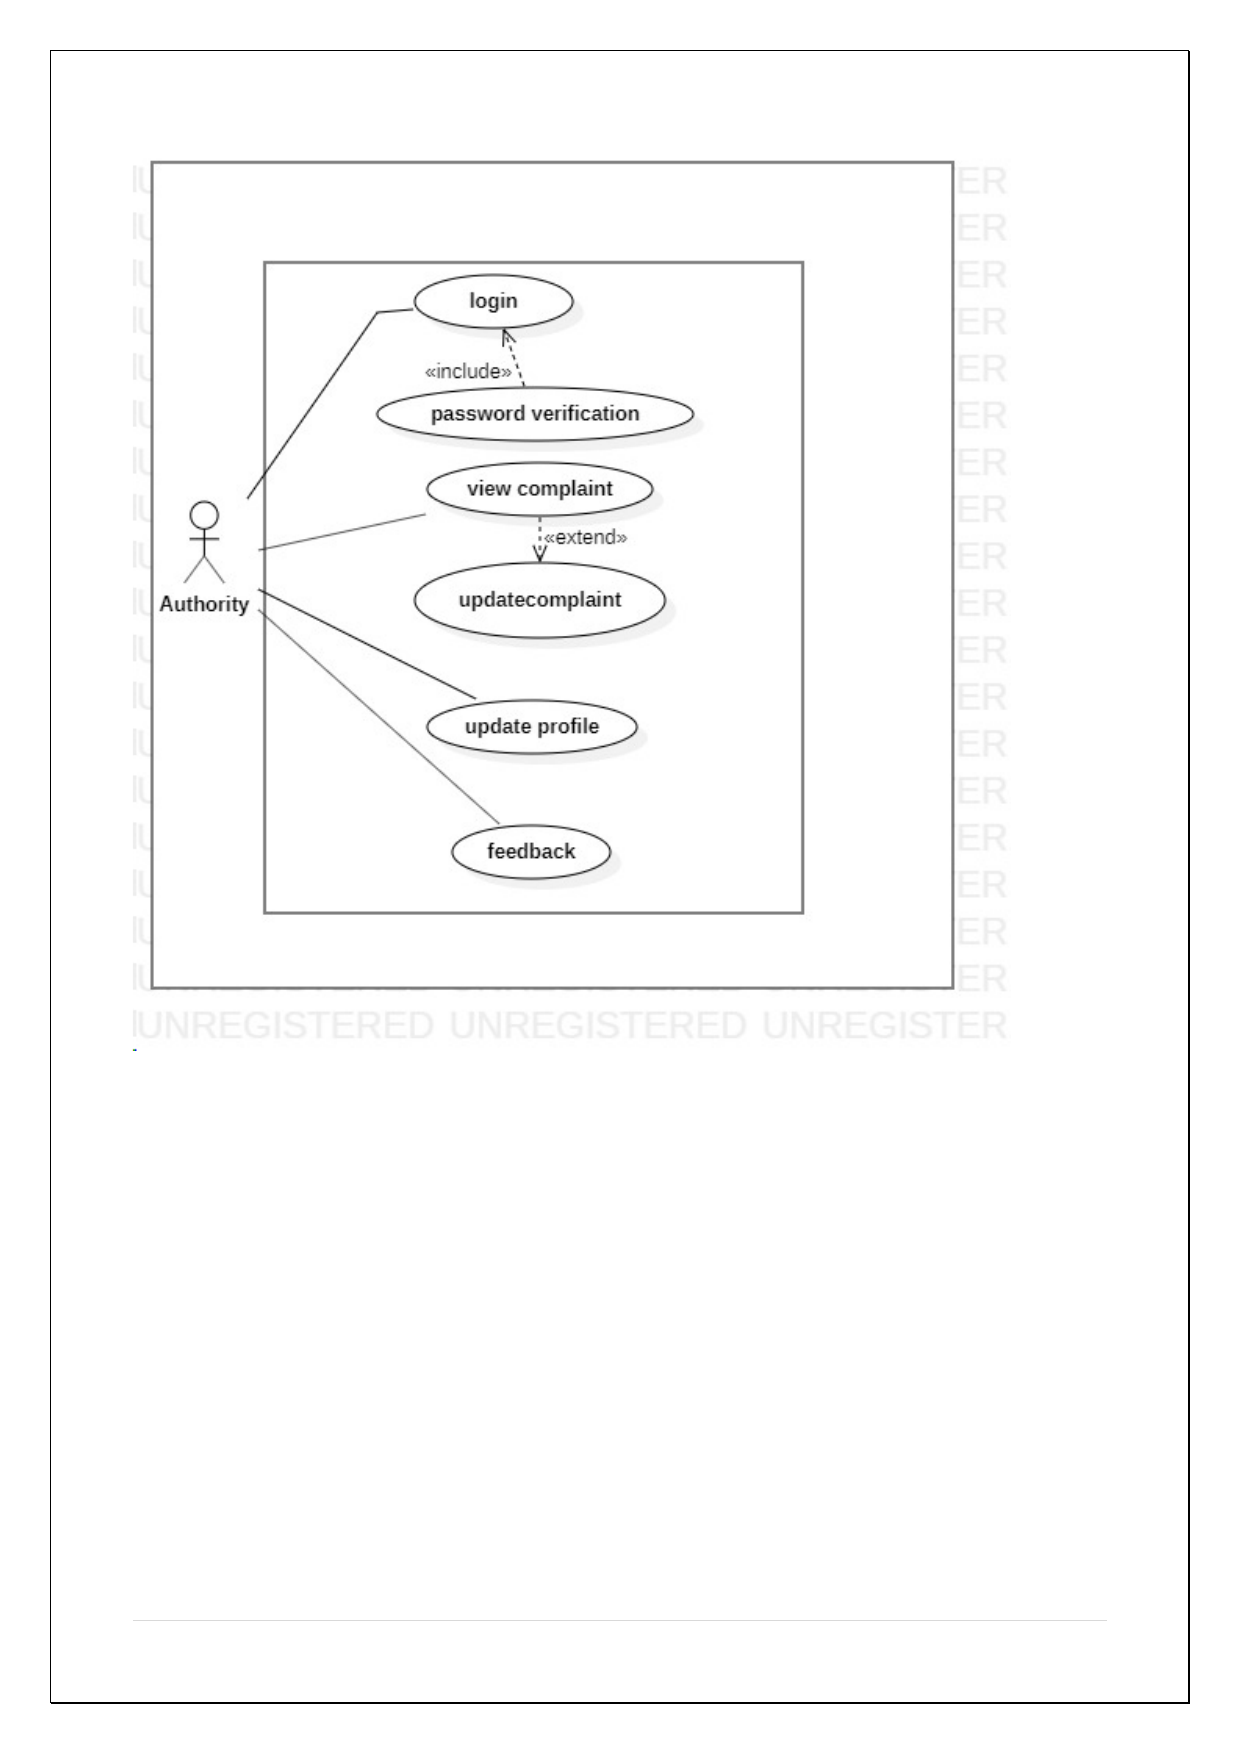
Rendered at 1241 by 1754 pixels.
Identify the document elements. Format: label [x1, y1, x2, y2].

picture [132, 147, 1011, 1051]
